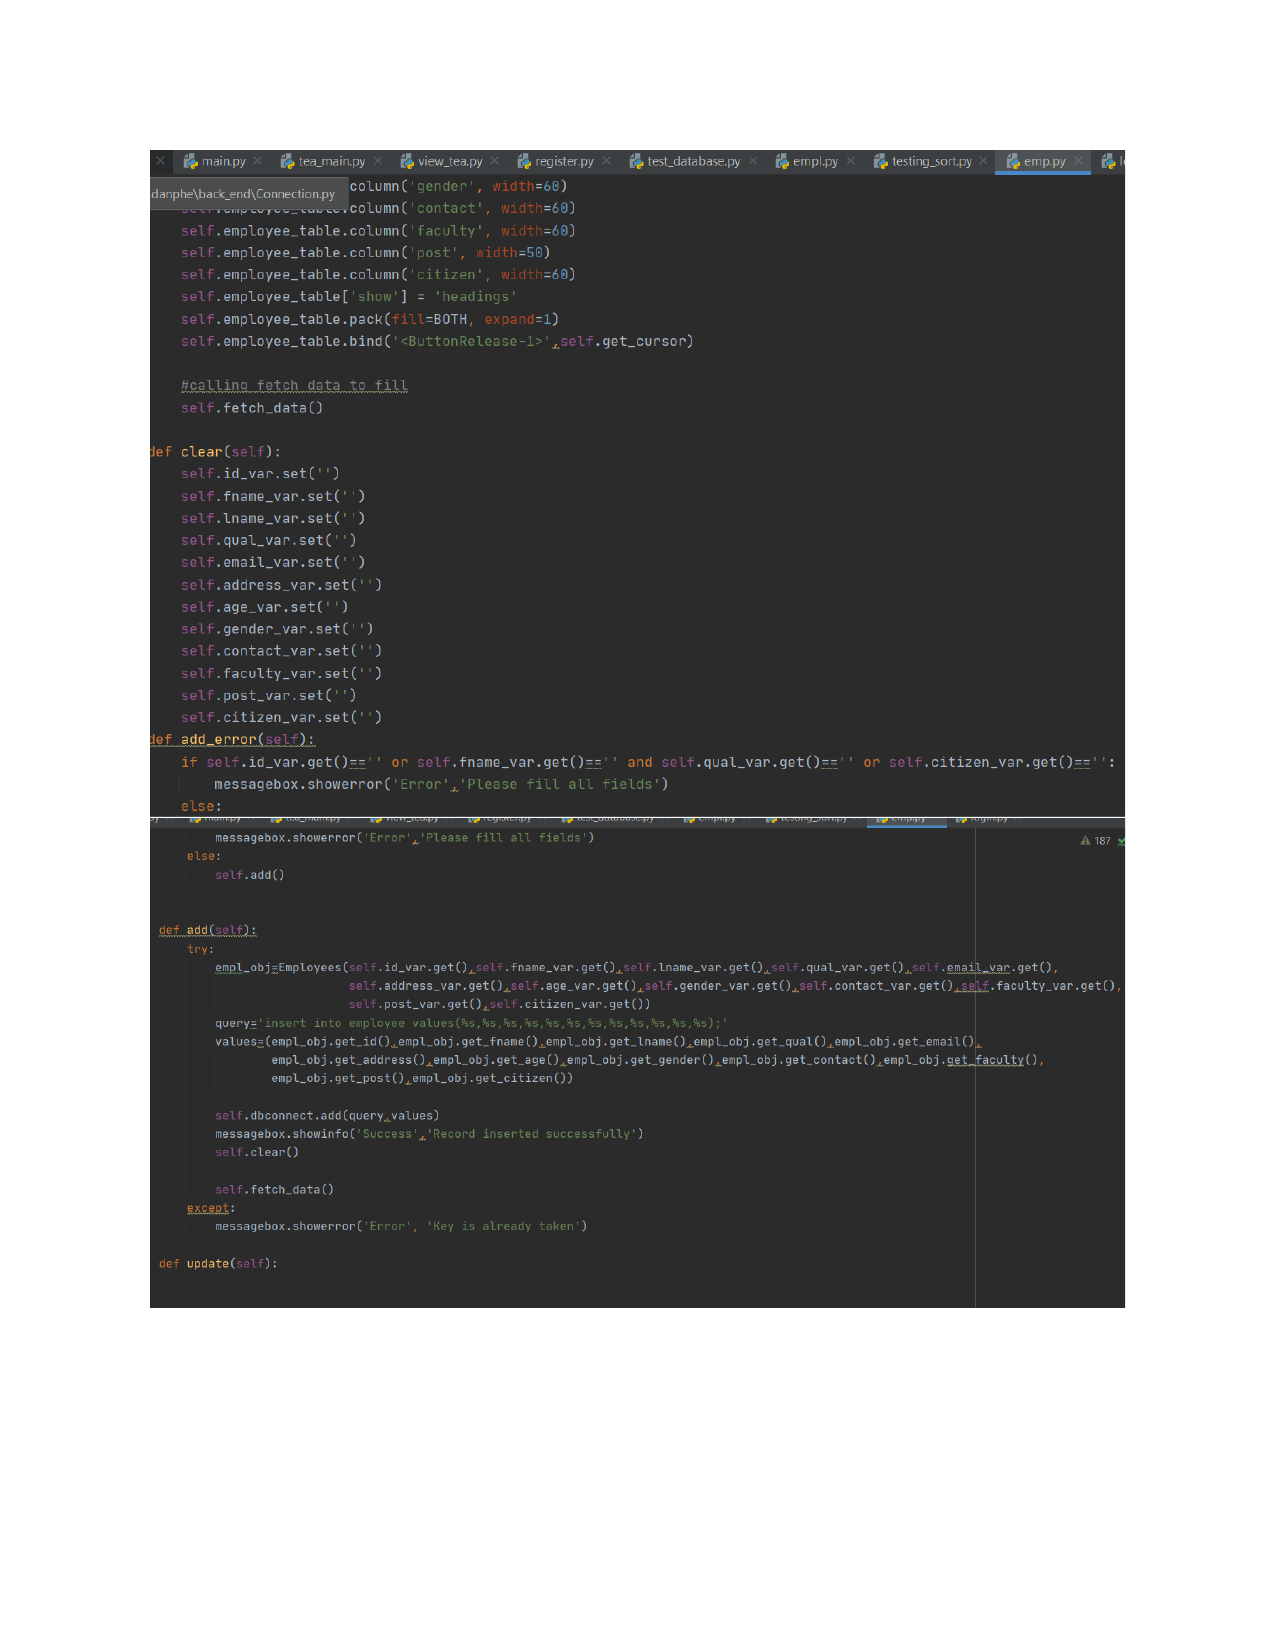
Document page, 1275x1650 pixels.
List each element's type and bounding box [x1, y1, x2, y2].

picture [150, 150, 1125, 817]
picture [150, 818, 1125, 1308]
